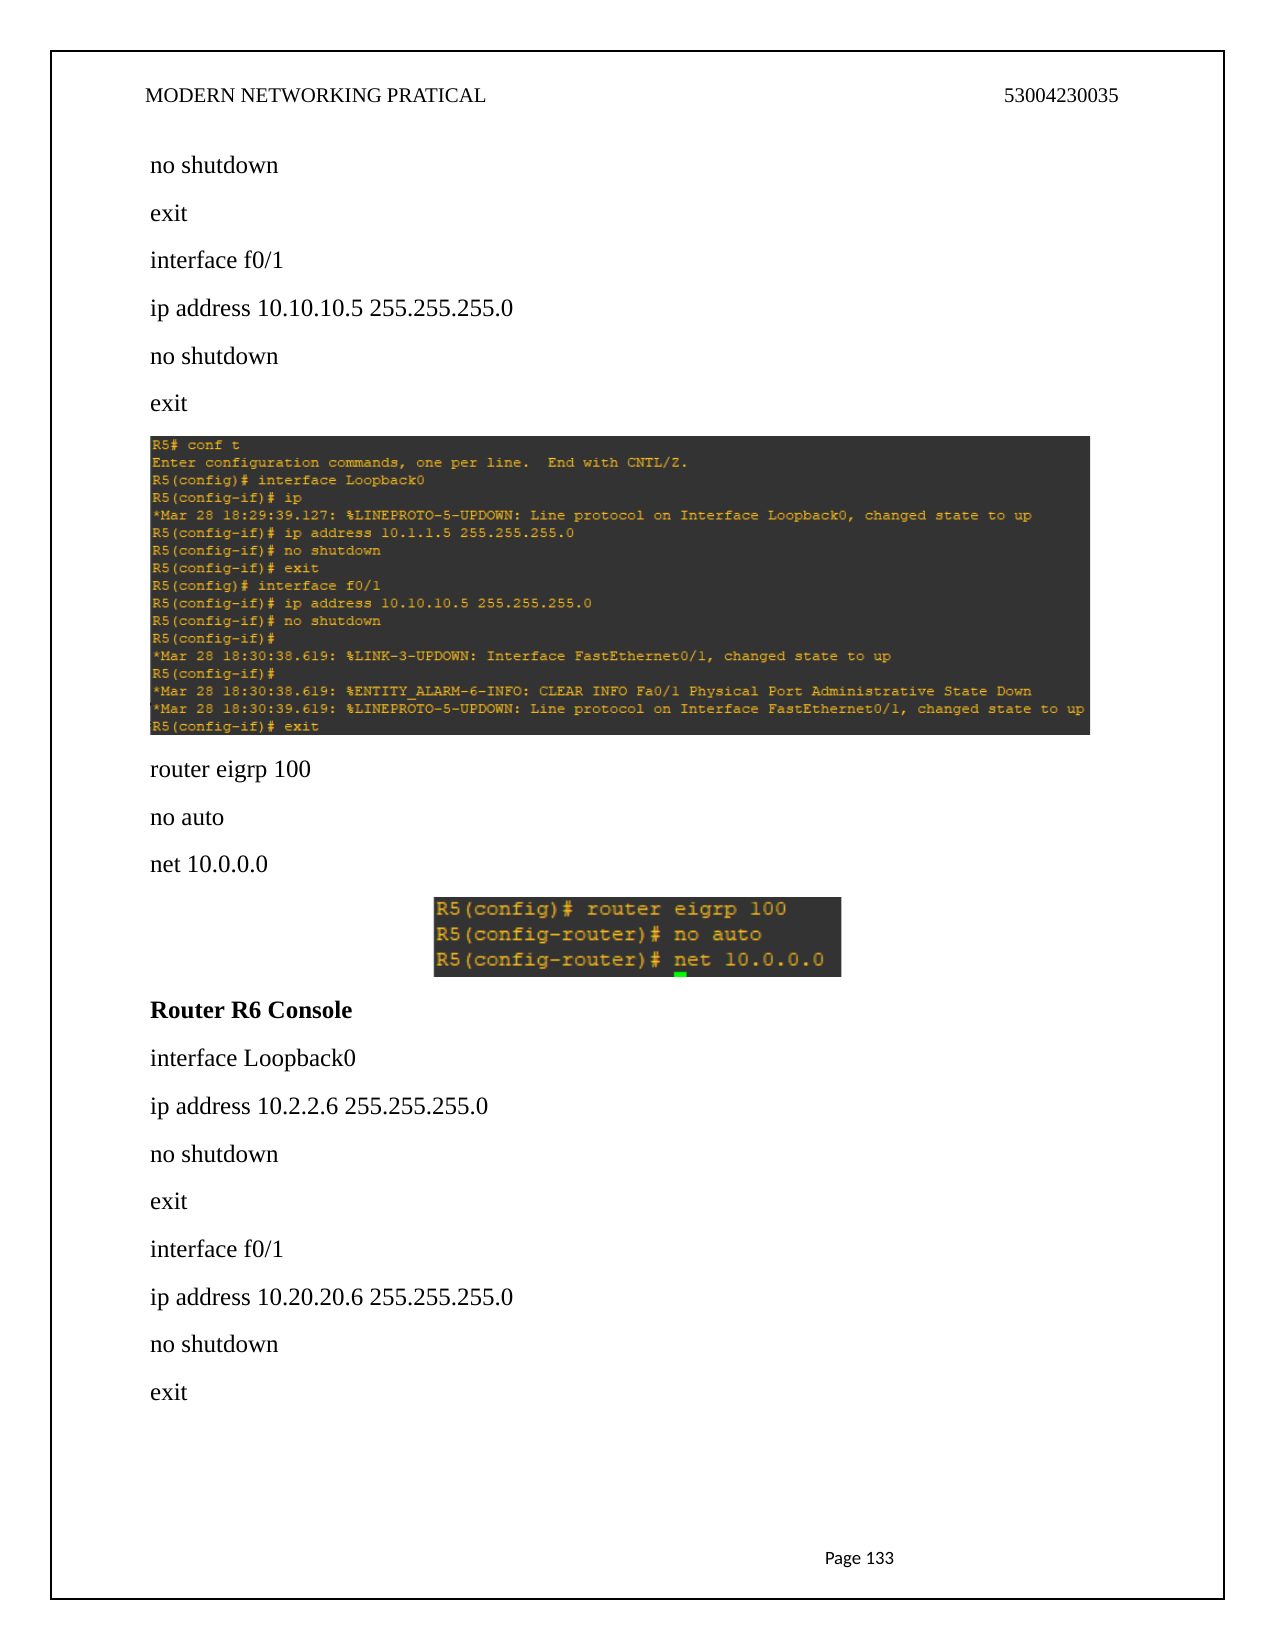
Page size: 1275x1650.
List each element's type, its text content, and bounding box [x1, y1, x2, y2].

text no auto [150, 802, 1125, 830]
text exit [150, 1377, 1125, 1406]
text net 10.0.0.0 [150, 849, 1125, 878]
text no shutdown [150, 150, 1125, 179]
text no shutdown [150, 1329, 1125, 1358]
text no shutdown [150, 1139, 1125, 1167]
picture [433, 897, 842, 977]
text ip address 10.20.20.6 255.255.255.0 [150, 1282, 1125, 1311]
text exit [150, 198, 1125, 226]
text router eigrp 100 [150, 754, 1125, 783]
text exit [150, 1186, 1125, 1215]
text interface f0/1 [150, 245, 1125, 274]
text exit [150, 388, 1125, 417]
text no shutdown [150, 341, 1125, 369]
text ip address 10.2.2.6 255.255.255.0 [150, 1091, 1125, 1120]
text interface f0/1 [150, 1234, 1125, 1263]
text interface Loopback0 [150, 1043, 1125, 1072]
picture [150, 436, 1091, 735]
text Router R6 Console [150, 996, 1125, 1024]
text ip address 10.10.10.5 255.255.255.0 [150, 293, 1125, 322]
